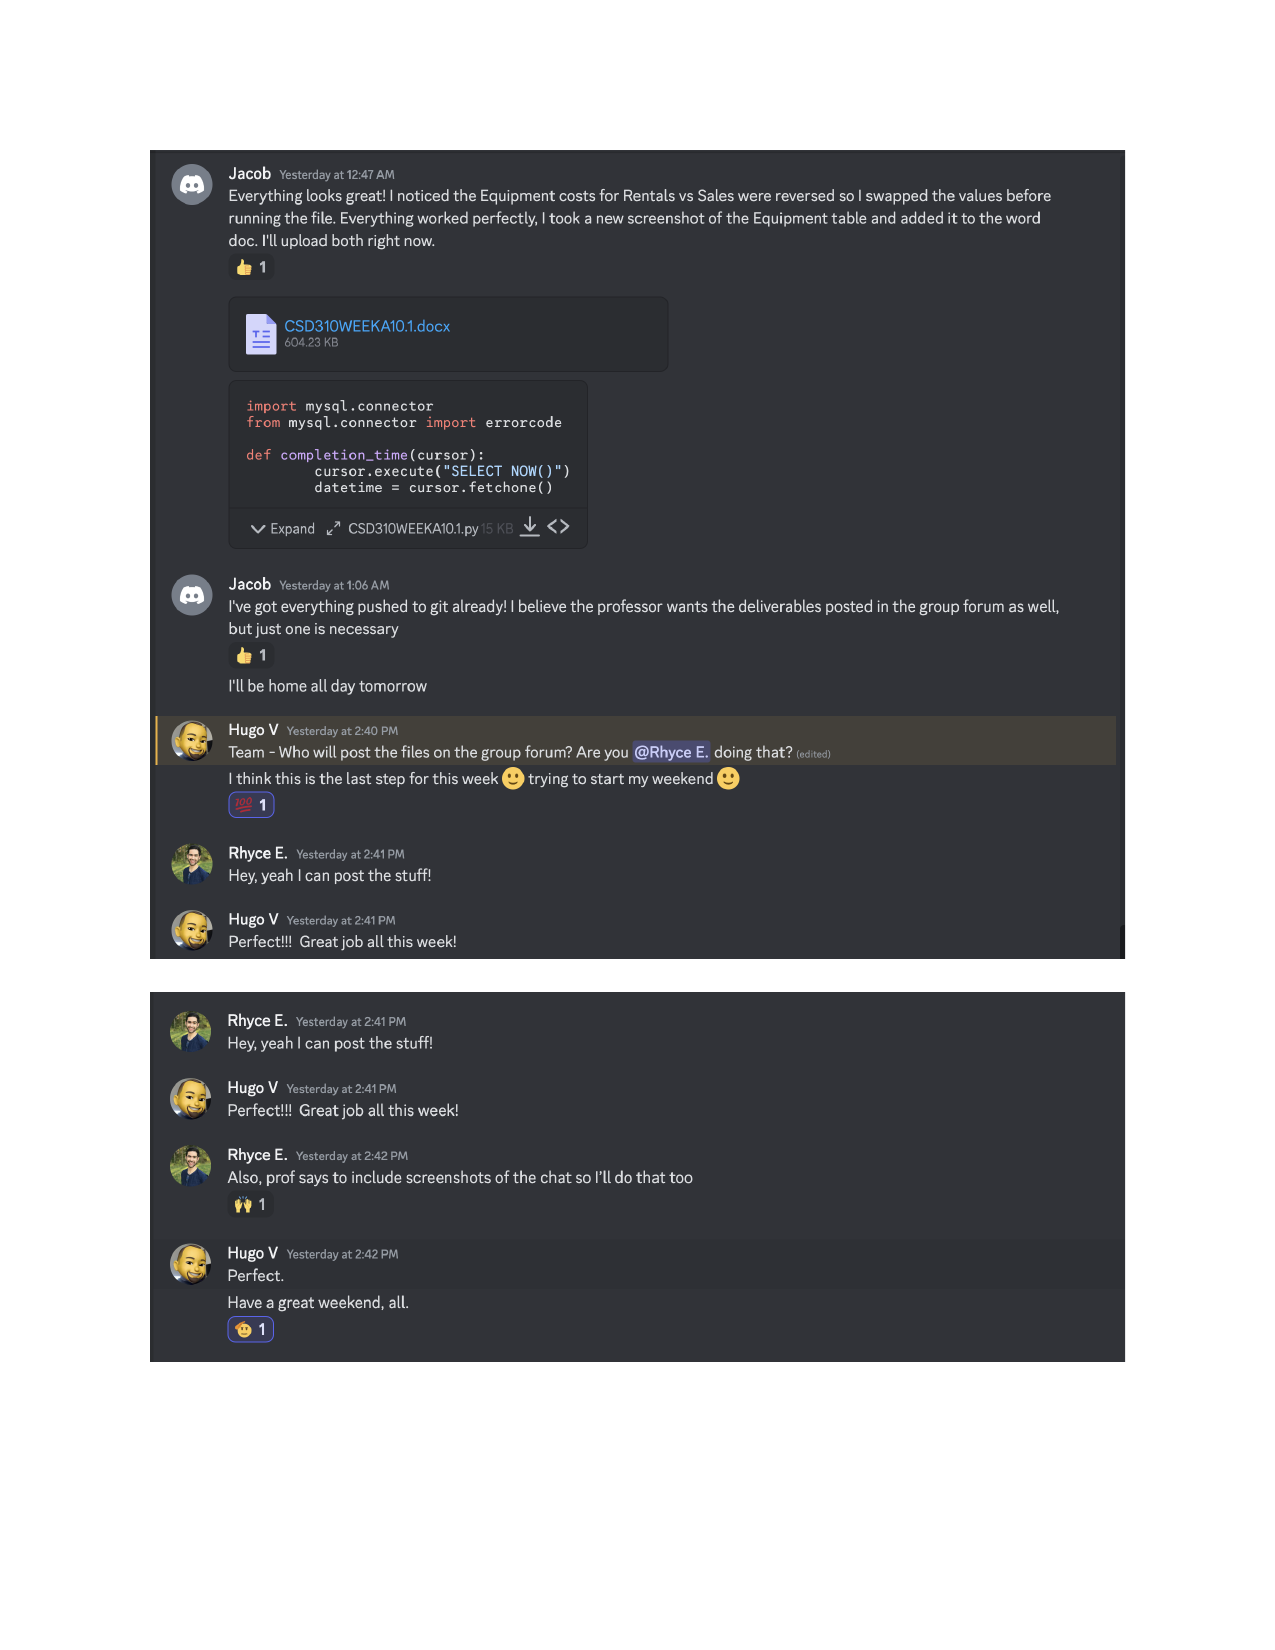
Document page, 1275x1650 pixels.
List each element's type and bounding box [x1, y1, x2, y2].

picture [150, 150, 1125, 959]
picture [150, 992, 1125, 1362]
